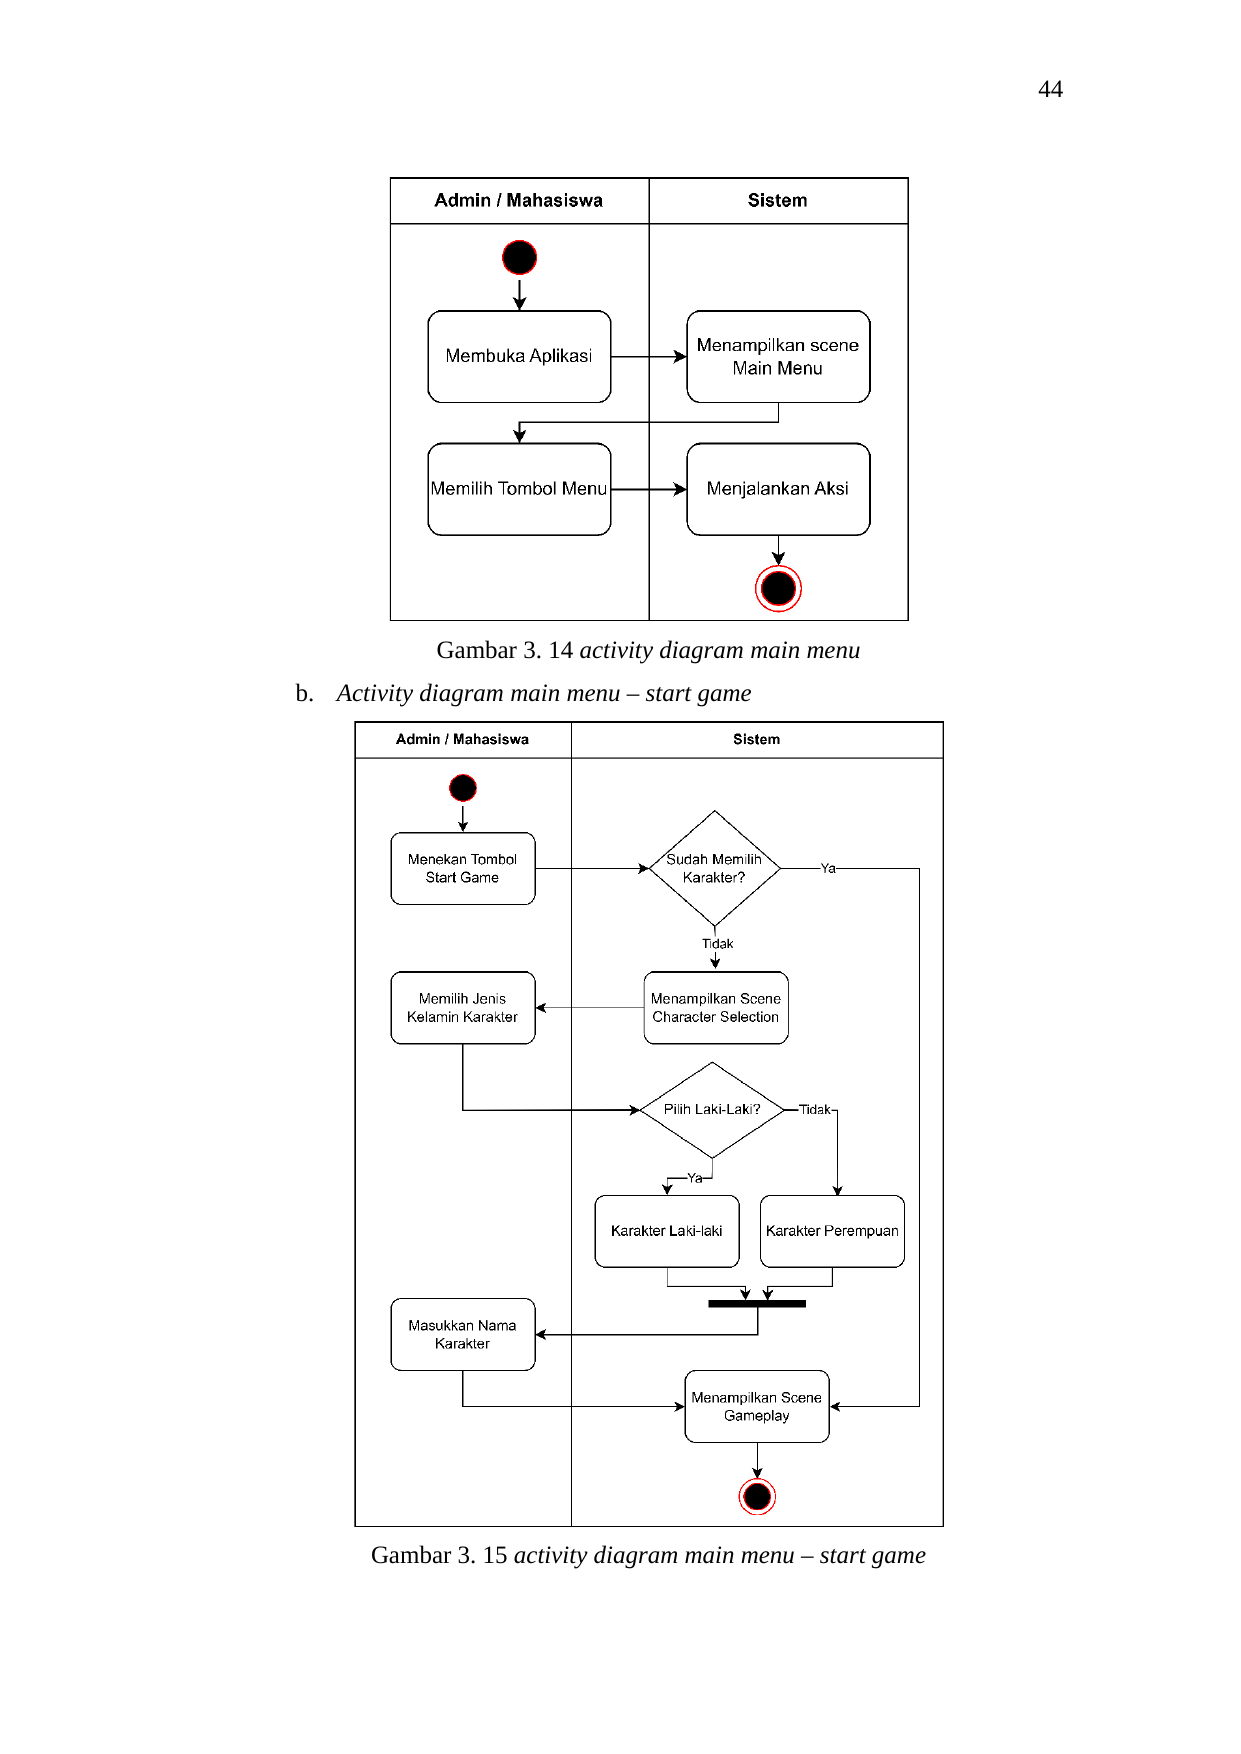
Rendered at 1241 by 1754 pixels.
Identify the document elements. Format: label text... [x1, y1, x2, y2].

picture [389, 177, 910, 621]
text Gambar 3. 14 activity diagram main menu [236, 635, 1063, 664]
list Activity diagram main menu – start game [295, 678, 1063, 707]
picture [354, 721, 945, 1527]
text Gambar 3. 15 activity diagram main menu – start game [236, 1541, 1063, 1569]
